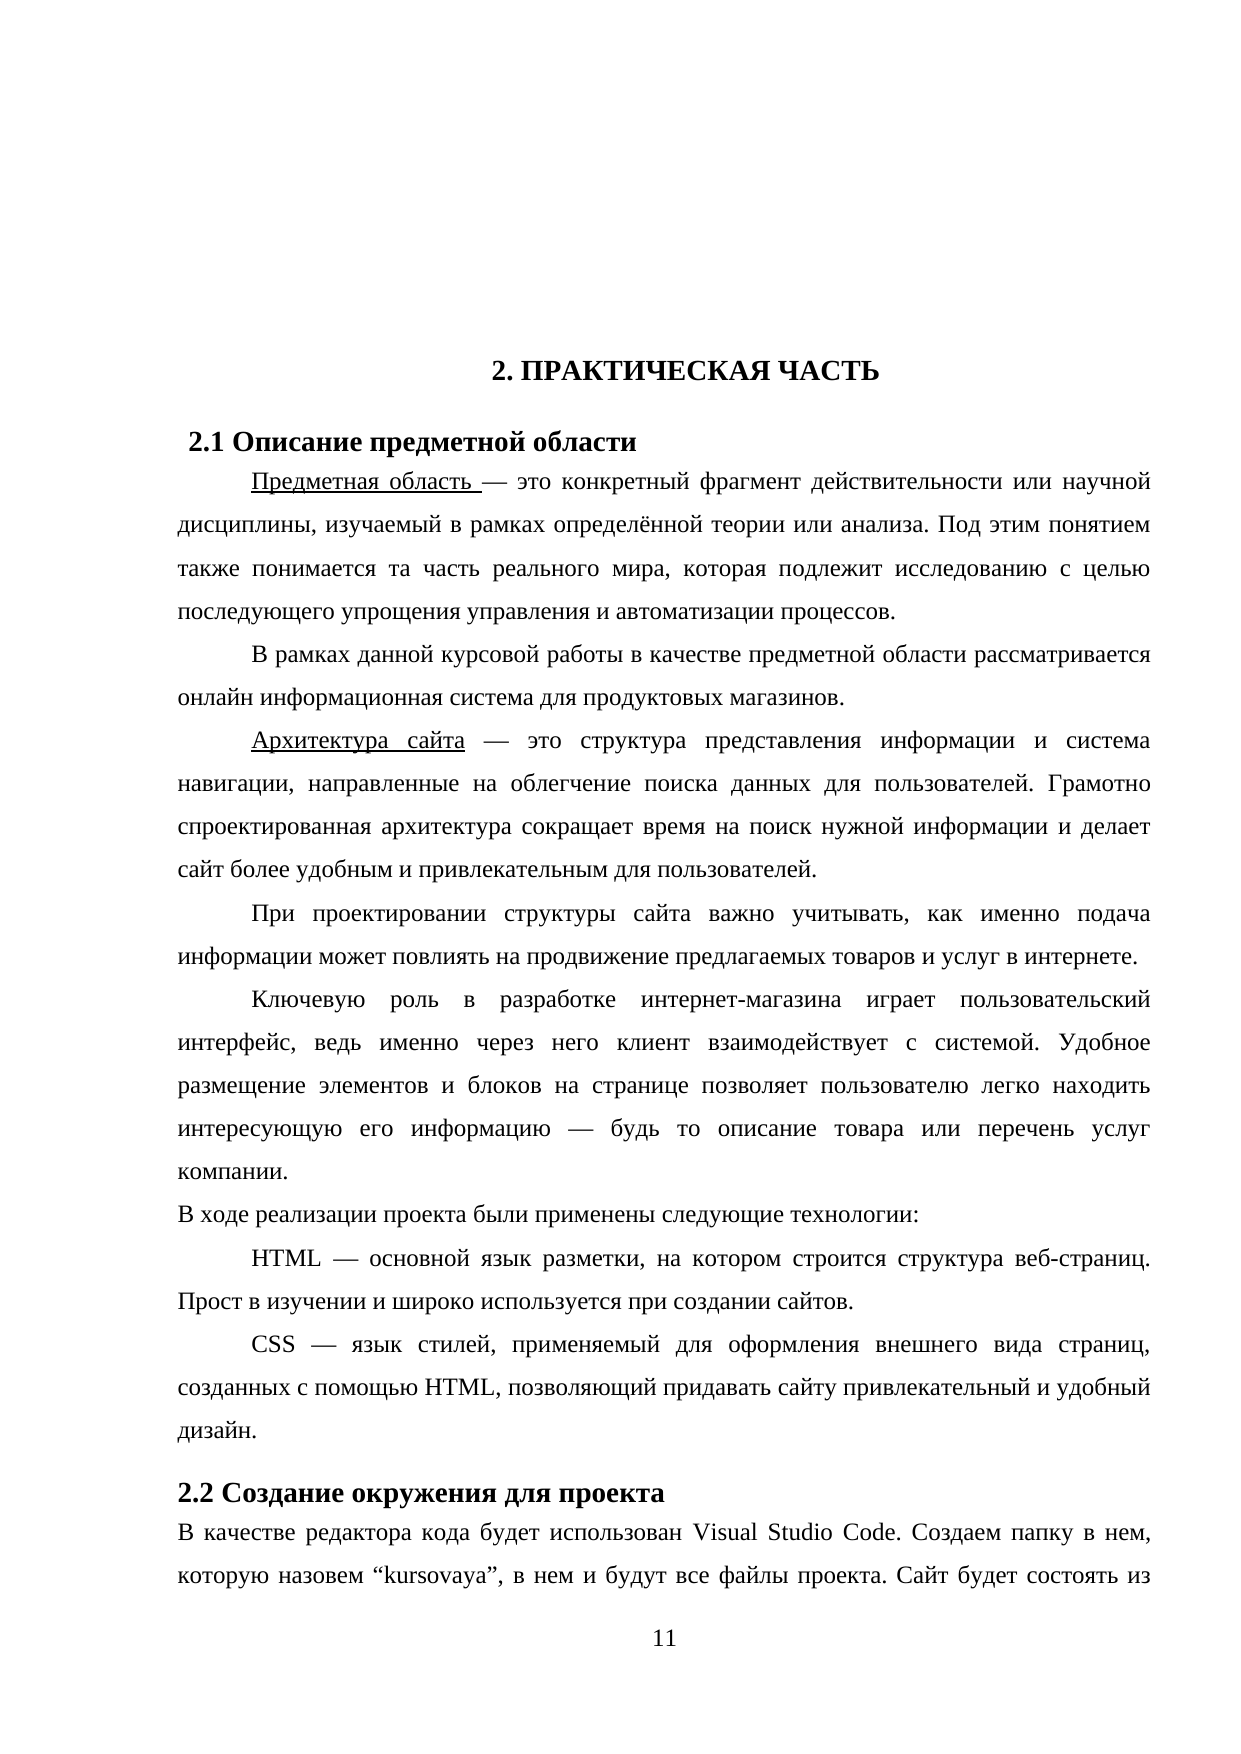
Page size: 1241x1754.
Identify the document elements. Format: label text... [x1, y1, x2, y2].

subtitle 2.2 Создание окружения для проекта [177, 1475, 1152, 1508]
text В ходе реализации проекта были применены следующие технологии: [177, 1199, 1152, 1228]
text CSS — язык стилей, применяемый для оформления внешнего вида страниц, созданных с помощью HTML, позволяющий придавать сайту привлекательный и удобный дизайн. [177, 1329, 1152, 1444]
text Ключевую роль в разработке интернет-магазина играет пользовательский интерфейс, ведь именно через него клиент взаимодействует с системой. Удобное размещение элементов и блоков на странице позволяет пользователю легко находить интересующую его информацию — будь то описание товара или перечень услуг компании. [177, 984, 1152, 1185]
text Архитектура сайта — это структура представления информации и система навигации, направленные на облегчение поиска данных для пользователей. Грамотно спроектированная архитектура сокращает время на поиск нужной информации и делает сайт более удобным и привлекательным для пользователей. [177, 725, 1152, 883]
text HTML — основной язык разметки, на котором строится структура веб-страниц. Прост в изучении и широко используется при создании сайтов. [177, 1243, 1152, 1314]
text При проектировании структуры сайта важно учитывать, как именно подача информации может повлиять на продвижение предлагаемых товаров и услуг в интернете. [177, 898, 1152, 969]
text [177, 1517, 1152, 1589]
subtitle 2. ПРАКТИЧЕСКАЯ ЧАСТЬ [177, 353, 1152, 387]
text Предметная область — это конкретный фрагмент действительности или научной дисциплины, изучаемый в рамках определённой теории или анализа. Под этим понятием также понимается та часть реального мира, которая подлежит исследованию с целью последующего упрощения управления и автоматизации процессов. [177, 466, 1152, 624]
subtitle 2.1 Описание предметной области [177, 424, 1152, 458]
text В рамках данной курсовой работы в качестве предметной области рассматривается онлайн информационная система для продуктовых магазинов. [177, 639, 1152, 711]
